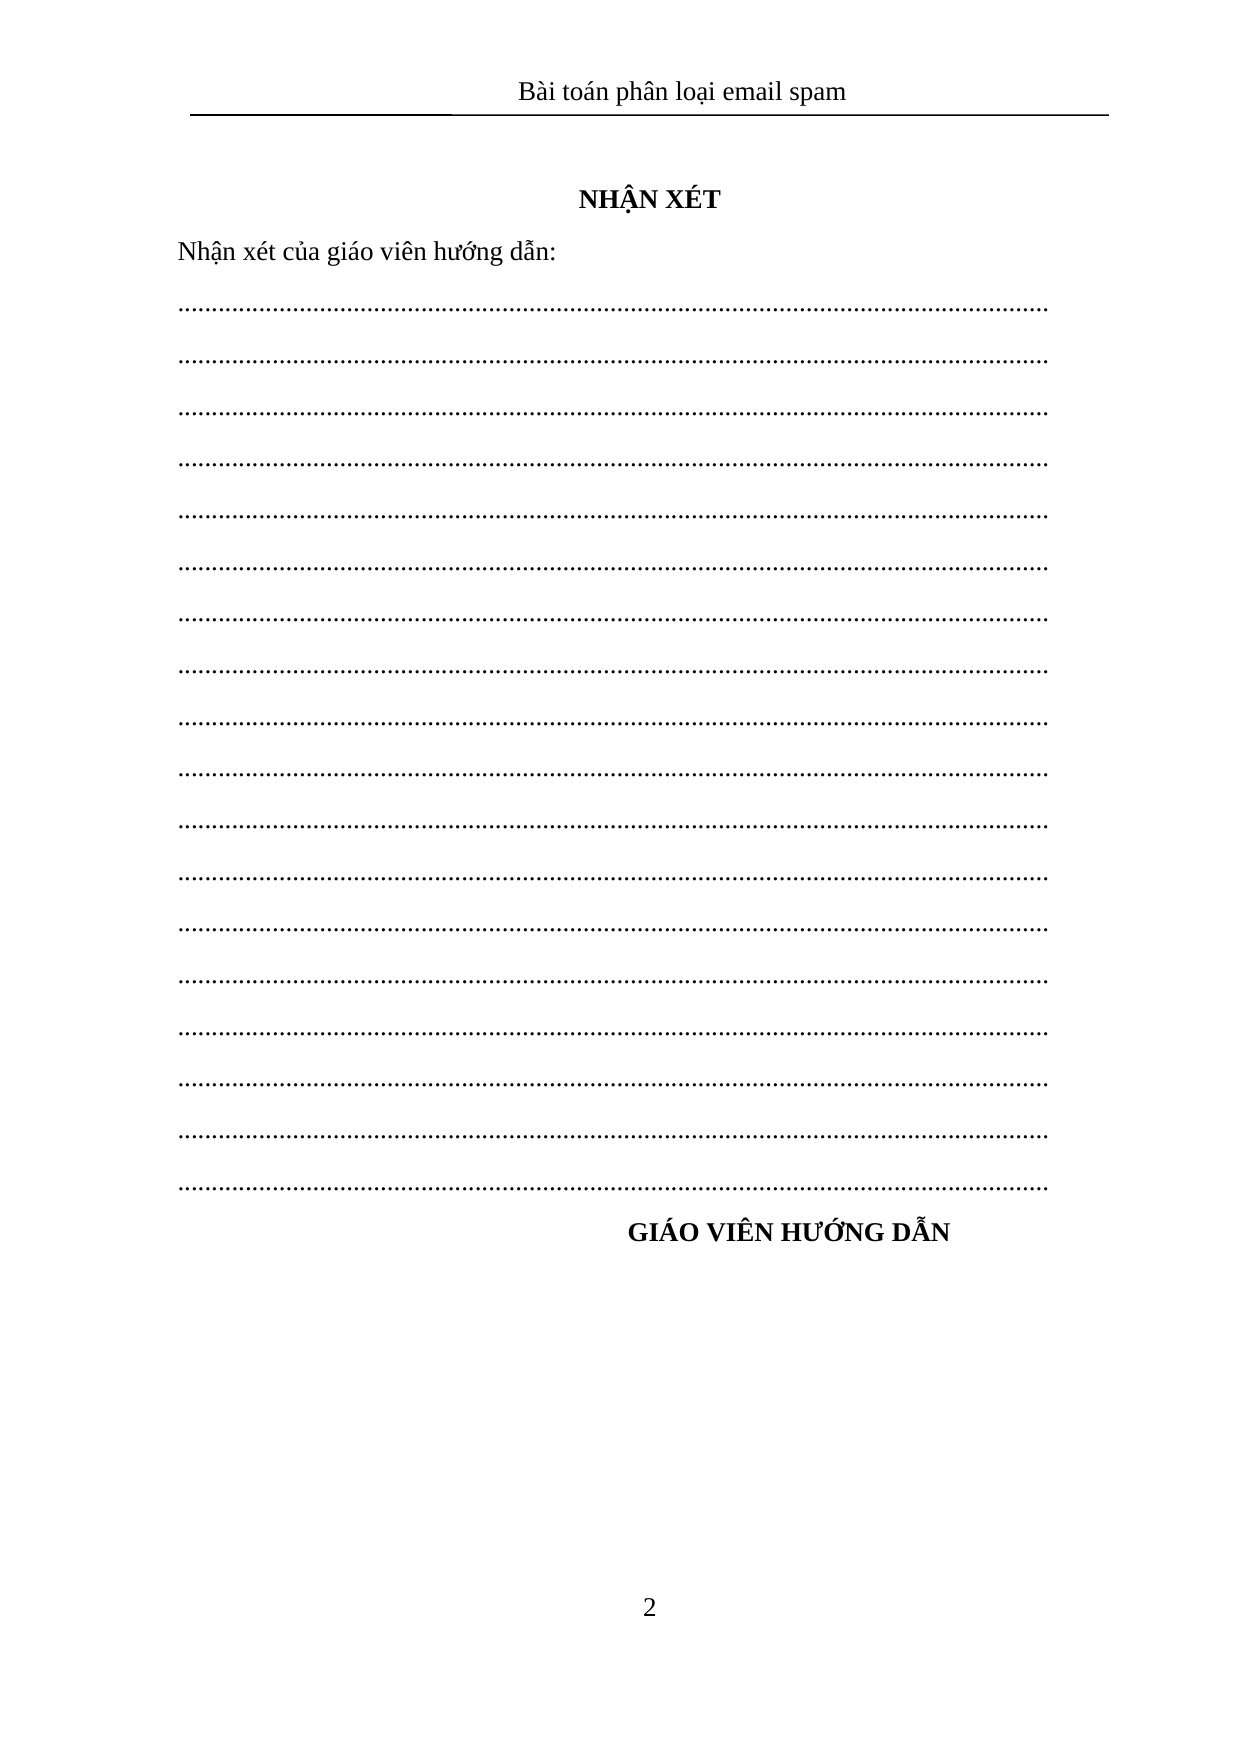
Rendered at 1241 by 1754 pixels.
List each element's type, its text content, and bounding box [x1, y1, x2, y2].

text ................................................................................................................................. [177, 545, 1122, 576]
text ................................................................................................................................. [177, 390, 1122, 421]
text ................................................................................................................................. [177, 752, 1122, 783]
text ................................................................................................................................. [177, 597, 1122, 628]
text ................................................................................................................................. [177, 803, 1122, 834]
text ................................................................................................................................. [177, 648, 1122, 679]
text ................................................................................................................................. [177, 1062, 1122, 1093]
text NHẬN XÉT [177, 183, 1122, 214]
text ................................................................................................................................. [177, 907, 1122, 938]
text ................................................................................................................................. [177, 1010, 1122, 1041]
text ................................................................................................................................. [177, 958, 1122, 989]
text ................................................................................................................................. [177, 287, 1122, 318]
text ................................................................................................................................. [177, 442, 1122, 473]
text ................................................................................................................................. [177, 1113, 1122, 1144]
text ................................................................................................................................. [177, 338, 1122, 369]
text ................................................................................................................................. [177, 493, 1122, 524]
text ................................................................................................................................. [177, 855, 1122, 886]
text Nhận xét của giáo viên hướng dẫn: [177, 235, 1122, 266]
text GIÁO VIÊN HƯỚNG DẪN [177, 1217, 1122, 1248]
text ................................................................................................................................. [177, 1165, 1122, 1196]
text ................................................................................................................................. [177, 700, 1122, 731]
